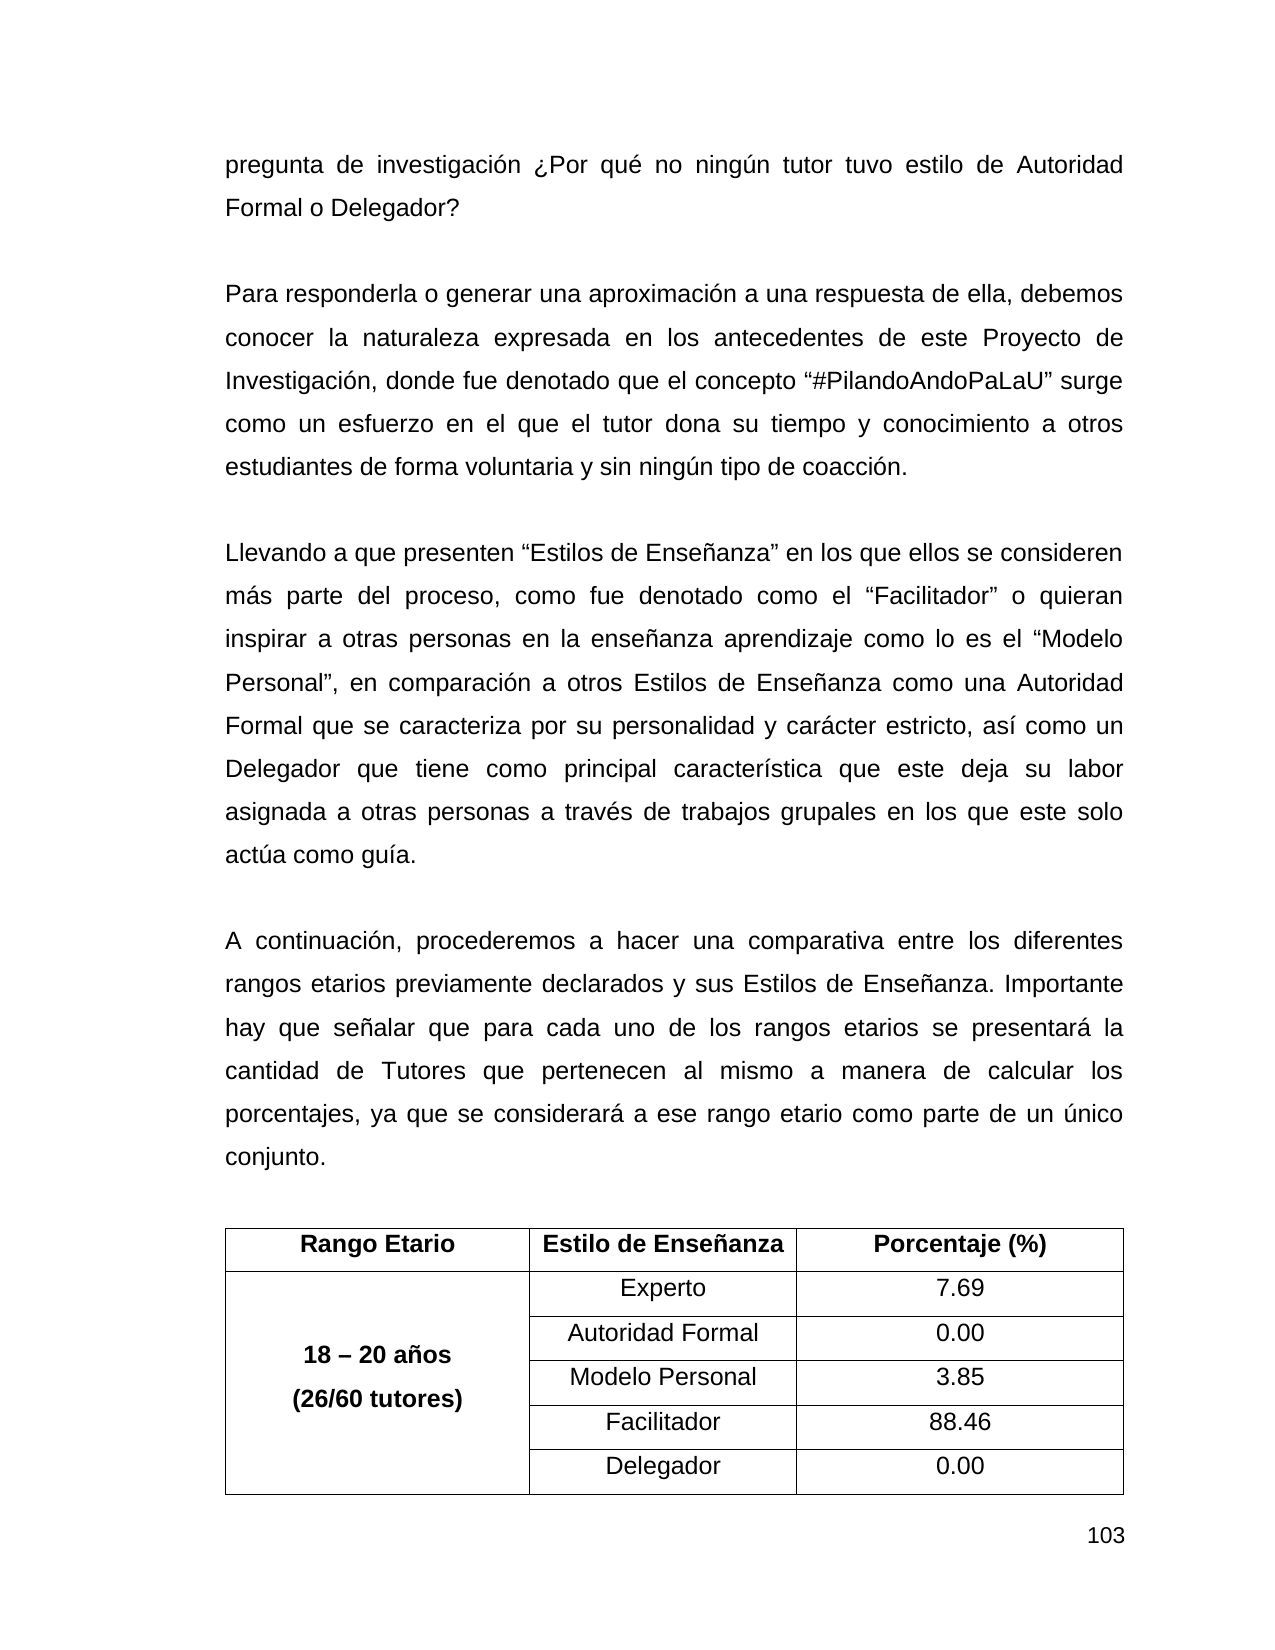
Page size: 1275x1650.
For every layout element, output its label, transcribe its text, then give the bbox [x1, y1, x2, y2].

table_header Porcentaje (%) [797, 1229, 1123, 1271]
table_cell Facilitador [530, 1406, 796, 1449]
table_cell 88.46 [797, 1406, 1123, 1449]
table_cell Modelo Personal [530, 1361, 796, 1405]
table_cell Autoridad Formal [530, 1317, 796, 1360]
table_cell 0.00 [797, 1450, 1123, 1494]
table_header Estilo de Enseñanza [530, 1229, 796, 1271]
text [225, 150, 1125, 222]
table_cell 18 – 20 años (26/60 tutores) [226, 1272, 529, 1494]
table_cell 7.69 [797, 1272, 1123, 1316]
table_cell 3.85 [797, 1361, 1123, 1405]
text Llevando a que presenten “Estilos de Enseñanza” en los que ellos se consideren más parte del proceso, como fue denotado como el “Facilitador” o quieran inspirar a otras personas en la enseñanza aprendizaje como lo es el “Modelo Personal”, en comparación a otros Estilos de Enseñanza como una Autoridad Formal que se caracteriza por su personalidad y carácter estricto, así como un Delegador que tiene como principal característica que este deja su labor asignada a otras personas a través de trabajos grupales en los que este solo actúa como guía. [225, 538, 1125, 869]
table_header Rango Etario [226, 1229, 529, 1271]
table_cell Delegador [530, 1450, 796, 1494]
table_cell 0.00 [797, 1317, 1123, 1360]
text Para responderla o generar una aproximación a una respuesta de ella, debemos conocer la naturaleza expresada en los antecedentes de este Proyecto de Investigación, donde fue denotado que el concepto “#PilandoAndoPaLaU” surge como un esfuerzo en el que el tutor dona su tiempo y conocimiento a otros estudiantes de forma voluntaria y sin ningún tipo de coacción. [225, 279, 1125, 481]
table_cell Experto [530, 1272, 796, 1316]
text A continuación, procederemos a hacer una comparativa entre los diferentes rangos etarios previamente declarados y sus Estilos de Enseñanza. Importante hay que señalar que para cada uno de los rangos etarios se presentará la cantidad de Tutores que pertenecen al mismo a manera de calcular los porcentajes, ya que se considerará a ese rango etario como parte de un único conjunto. [225, 926, 1125, 1171]
